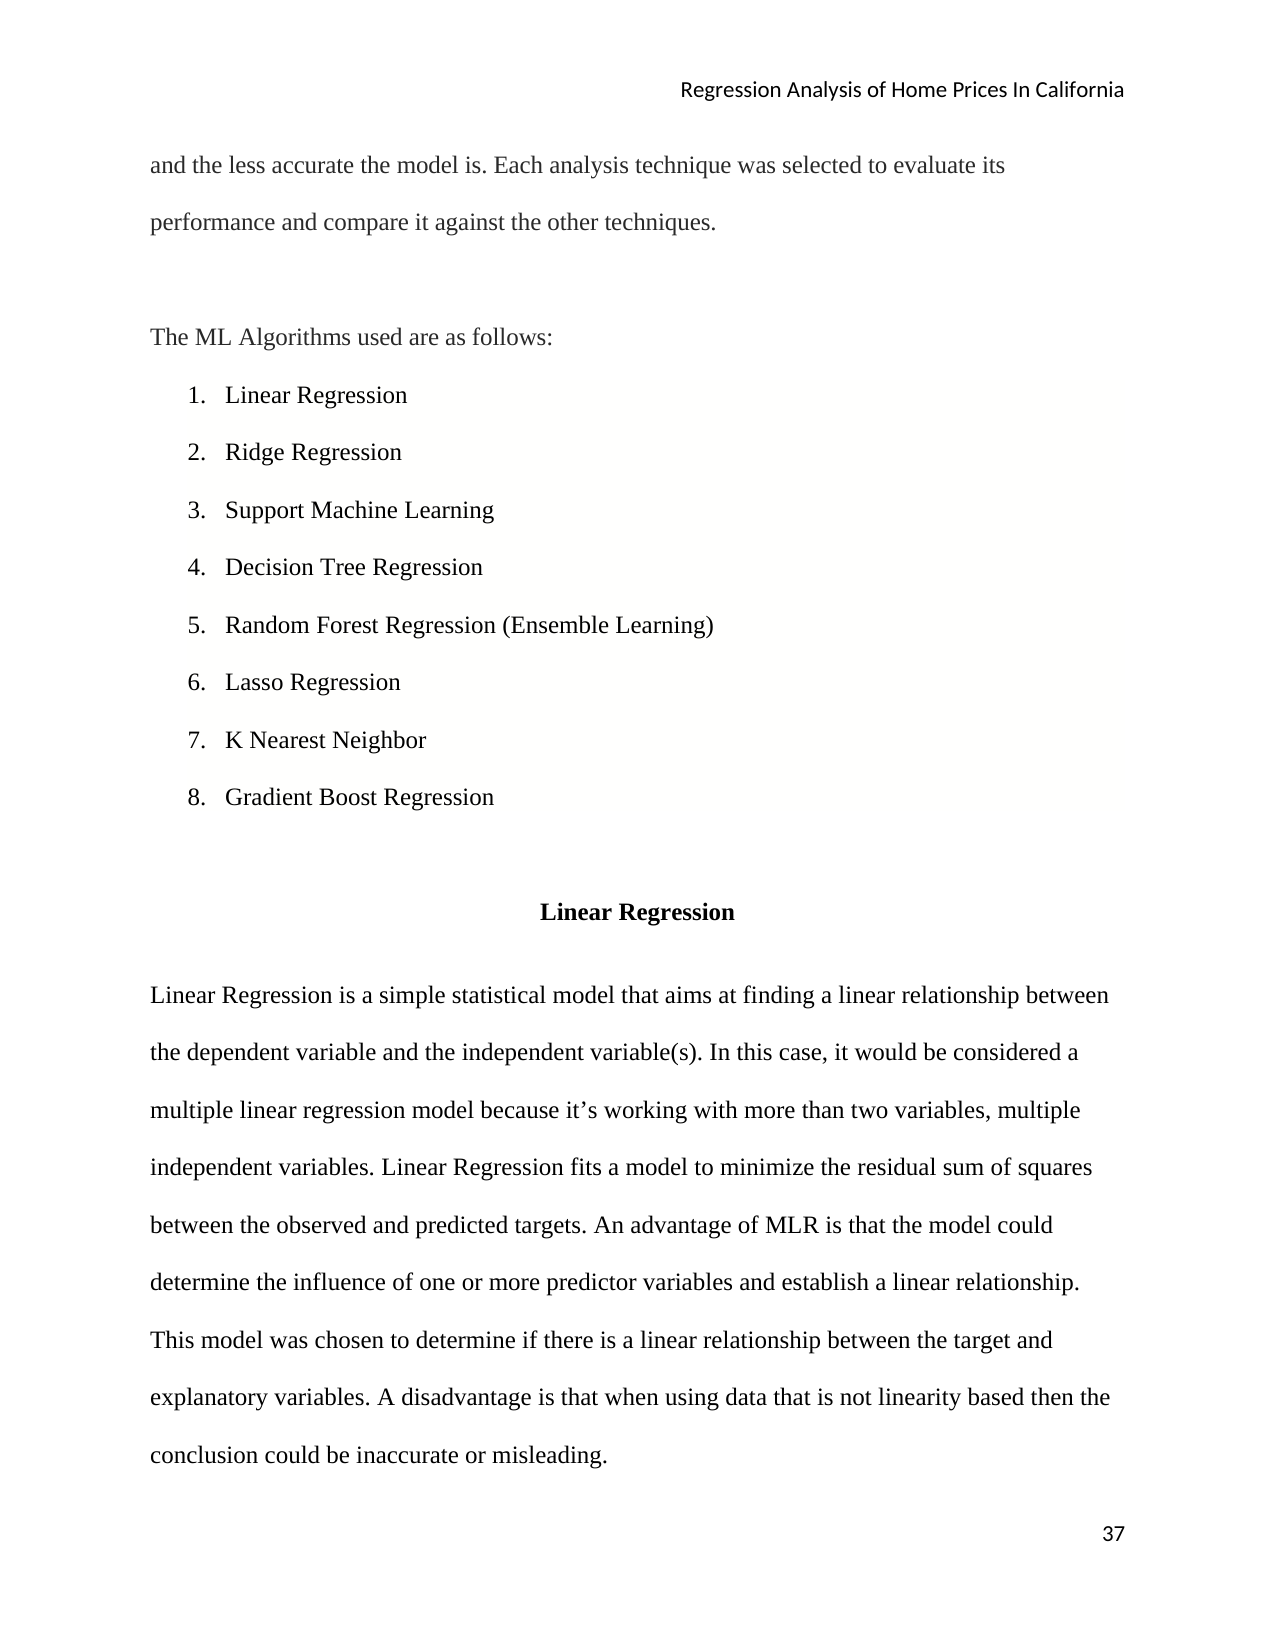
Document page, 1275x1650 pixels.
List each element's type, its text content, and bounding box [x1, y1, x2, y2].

list Random Forest Regression (Ensemble Learning) [187, 610, 1125, 639]
list Support Machine Learning [187, 495, 1125, 524]
text Linear Regression is a simple statistical model that aims at finding a linear relationship between the dependent variable and the independent variable(s). In this case, it would be considered a multiple linear regression model because it’s working with more than two variables, multiple independent variables. Linear Regression fits a model to minimize the residual sum of squares between the observed and predicted targets. An advantage of MLR is that the model could determine the influence of one or more predictor variables and establish a linear relationship. This model was chosen to determine if there is a linear relationship between the target and explanatory variables. A disadvantage is that when using data that is not linearity based then the conclusion could be inaccurate or misleading. [150, 980, 1125, 1469]
list Lasso Regression [187, 667, 1125, 696]
list Ridge Regression [187, 437, 1125, 466]
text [150, 150, 1125, 236]
list K Nearest Neighbor [187, 725, 1125, 754]
text Linear Regression [150, 897, 1125, 926]
text The ML Algorithms used are as follows: [150, 322, 1125, 351]
list Linear Regression [187, 380, 1125, 409]
list Gradient Boost Regression [187, 782, 1125, 811]
list Decision Tree Regression [187, 552, 1125, 581]
